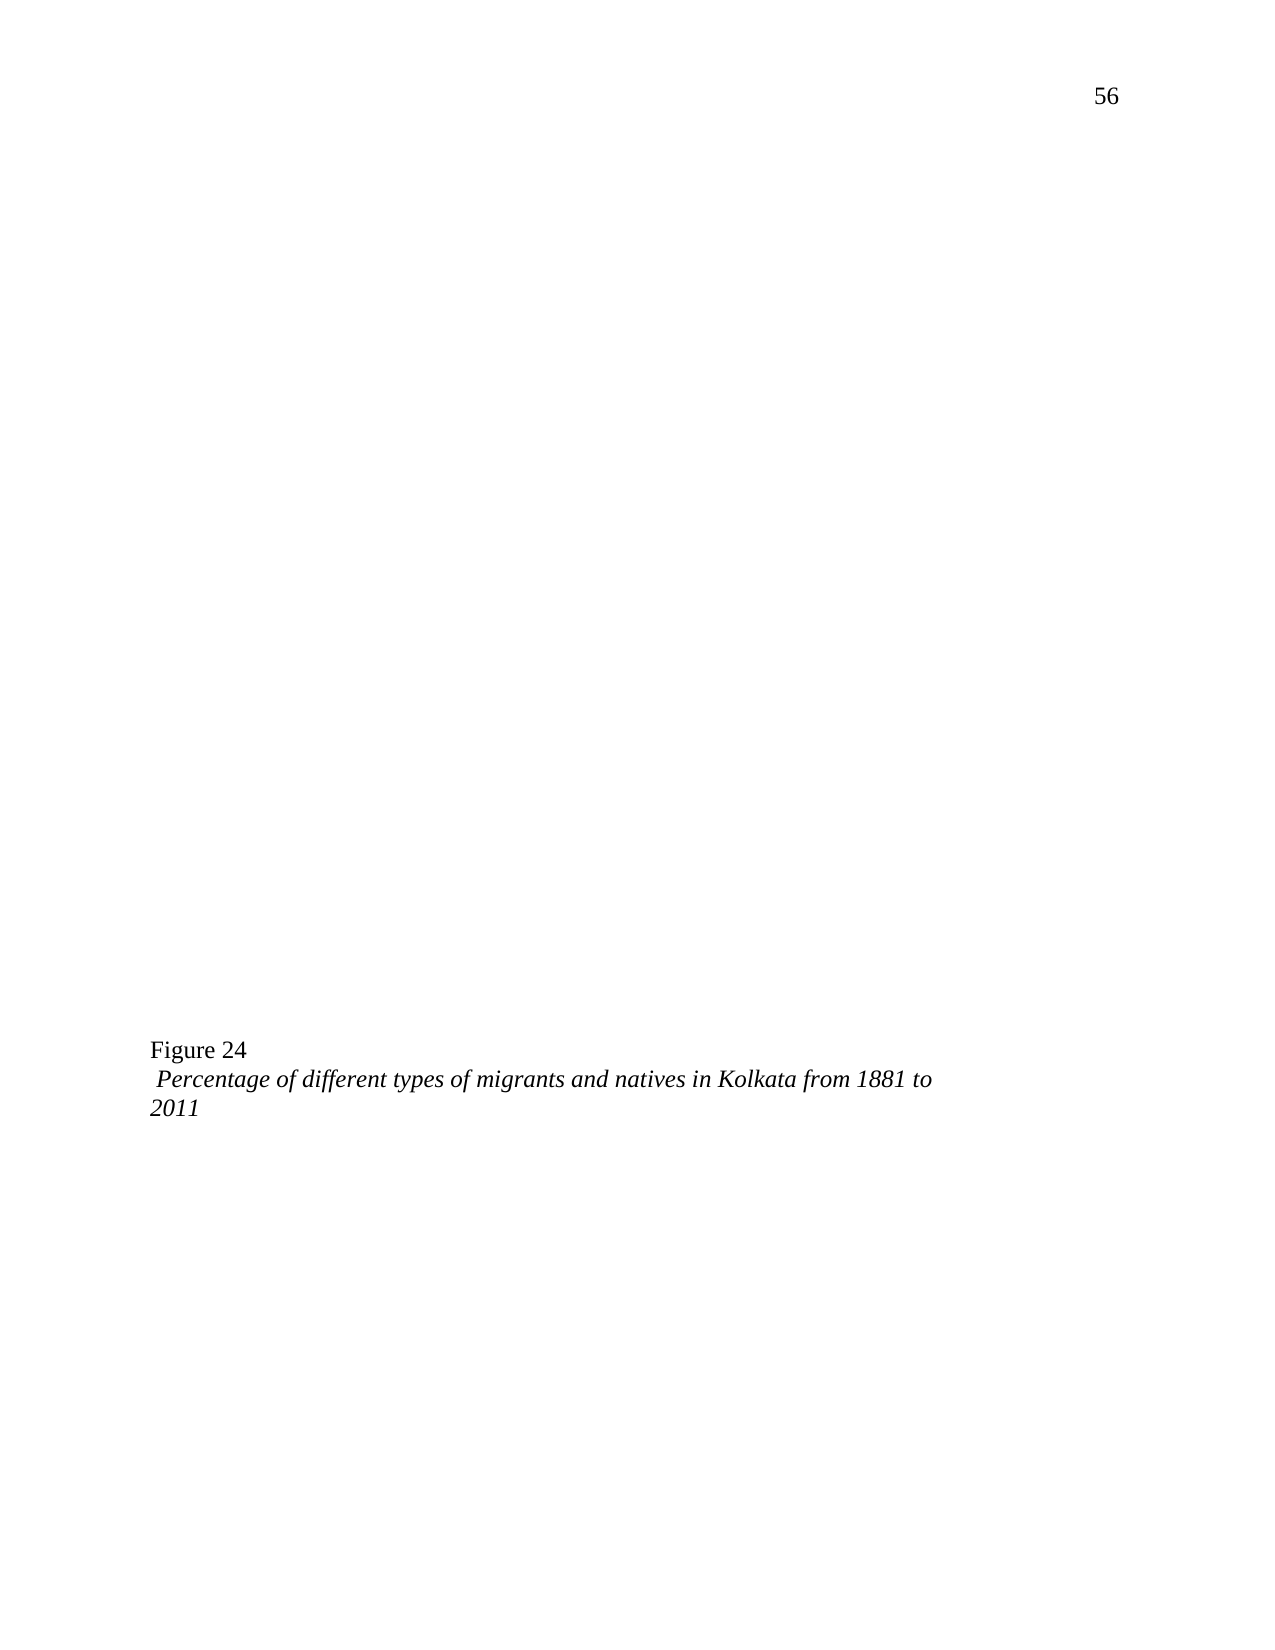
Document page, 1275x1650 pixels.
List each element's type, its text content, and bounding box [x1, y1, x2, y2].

text Figure 24 Percentage of different types of migrants and natives in Kolkata from 1881 to 2011 [150, 1035, 965, 1122]
